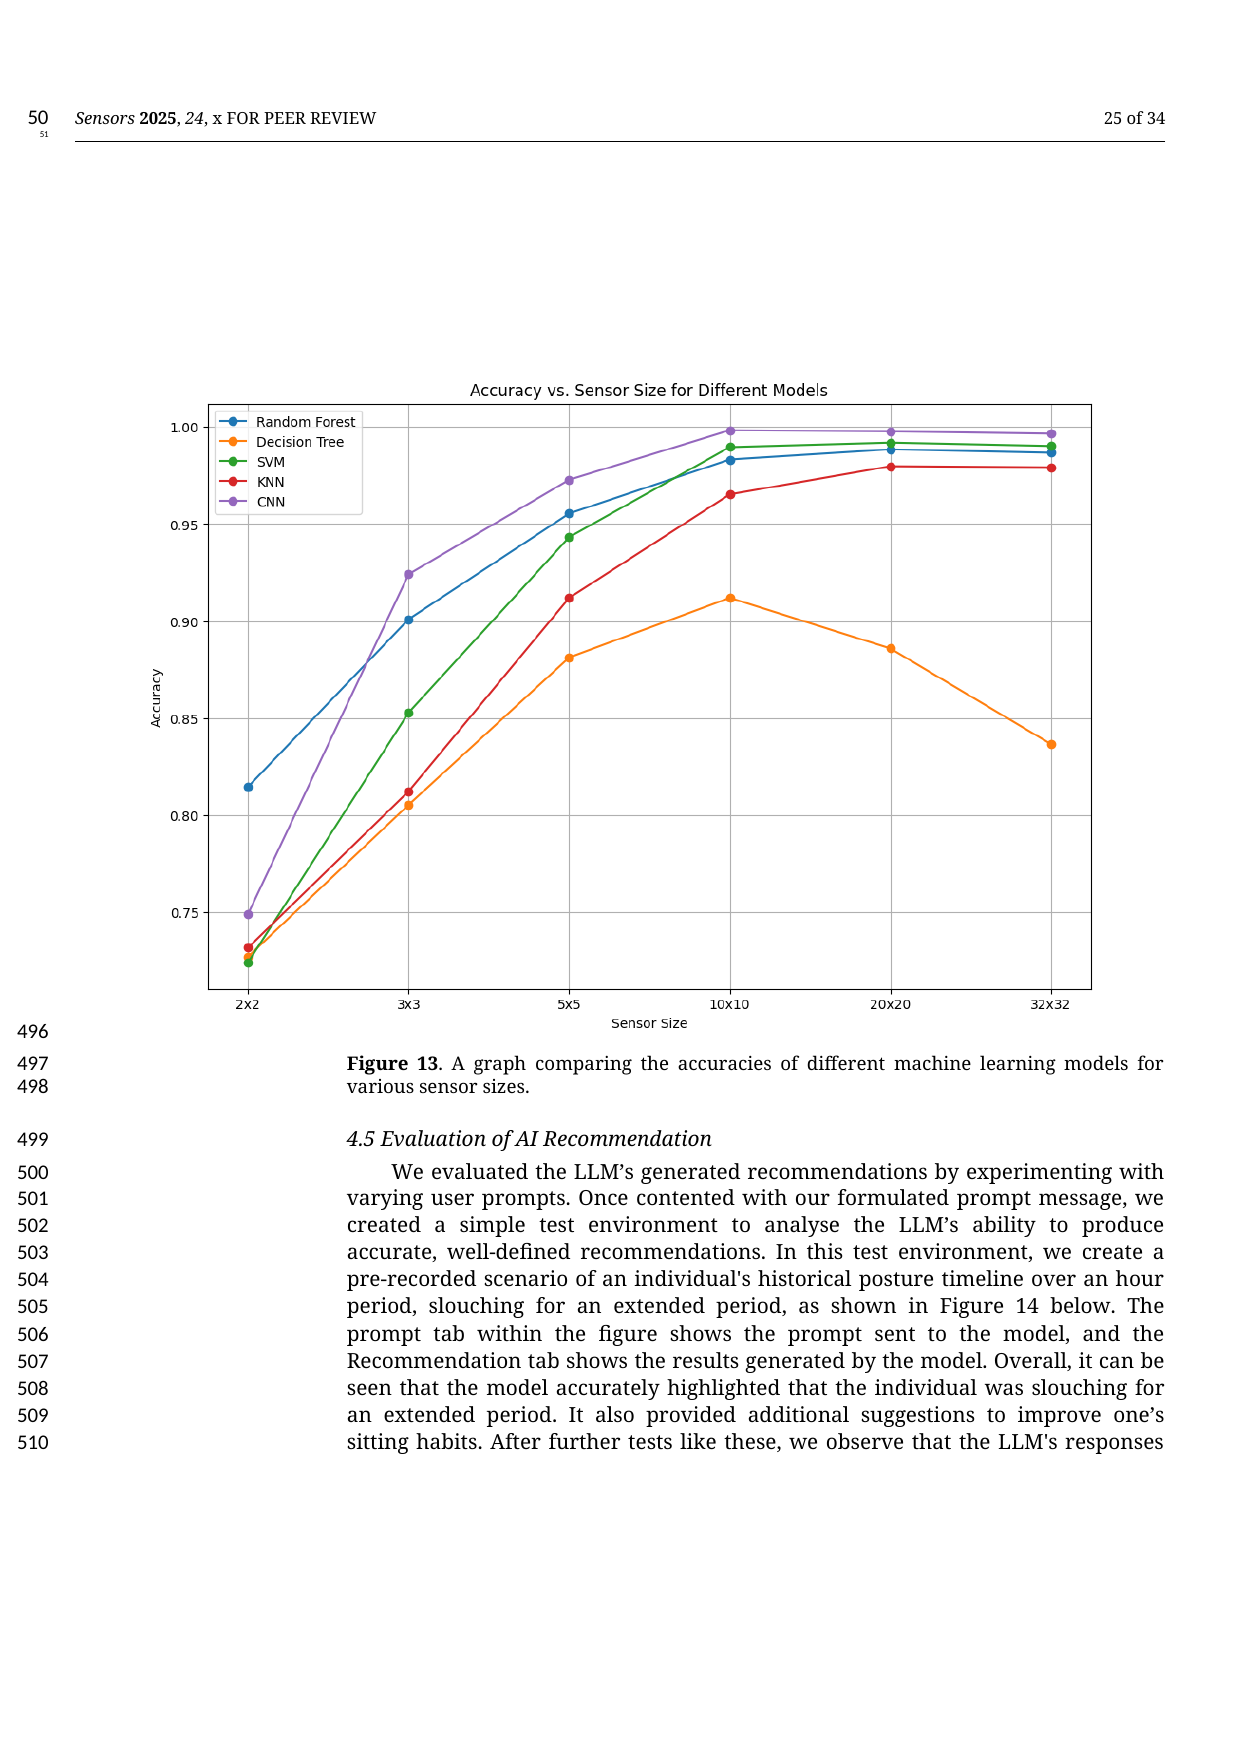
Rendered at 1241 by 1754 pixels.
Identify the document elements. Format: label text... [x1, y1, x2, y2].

subtitle 4.5 Evaluation of AI Recommendation [347, 1124, 1165, 1151]
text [347, 1158, 1165, 1455]
picture [141, 373, 1099, 1039]
text Figure 13. A graph comparing the accuracies of different machine learning models for various sensor sizes. [347, 1051, 1165, 1099]
